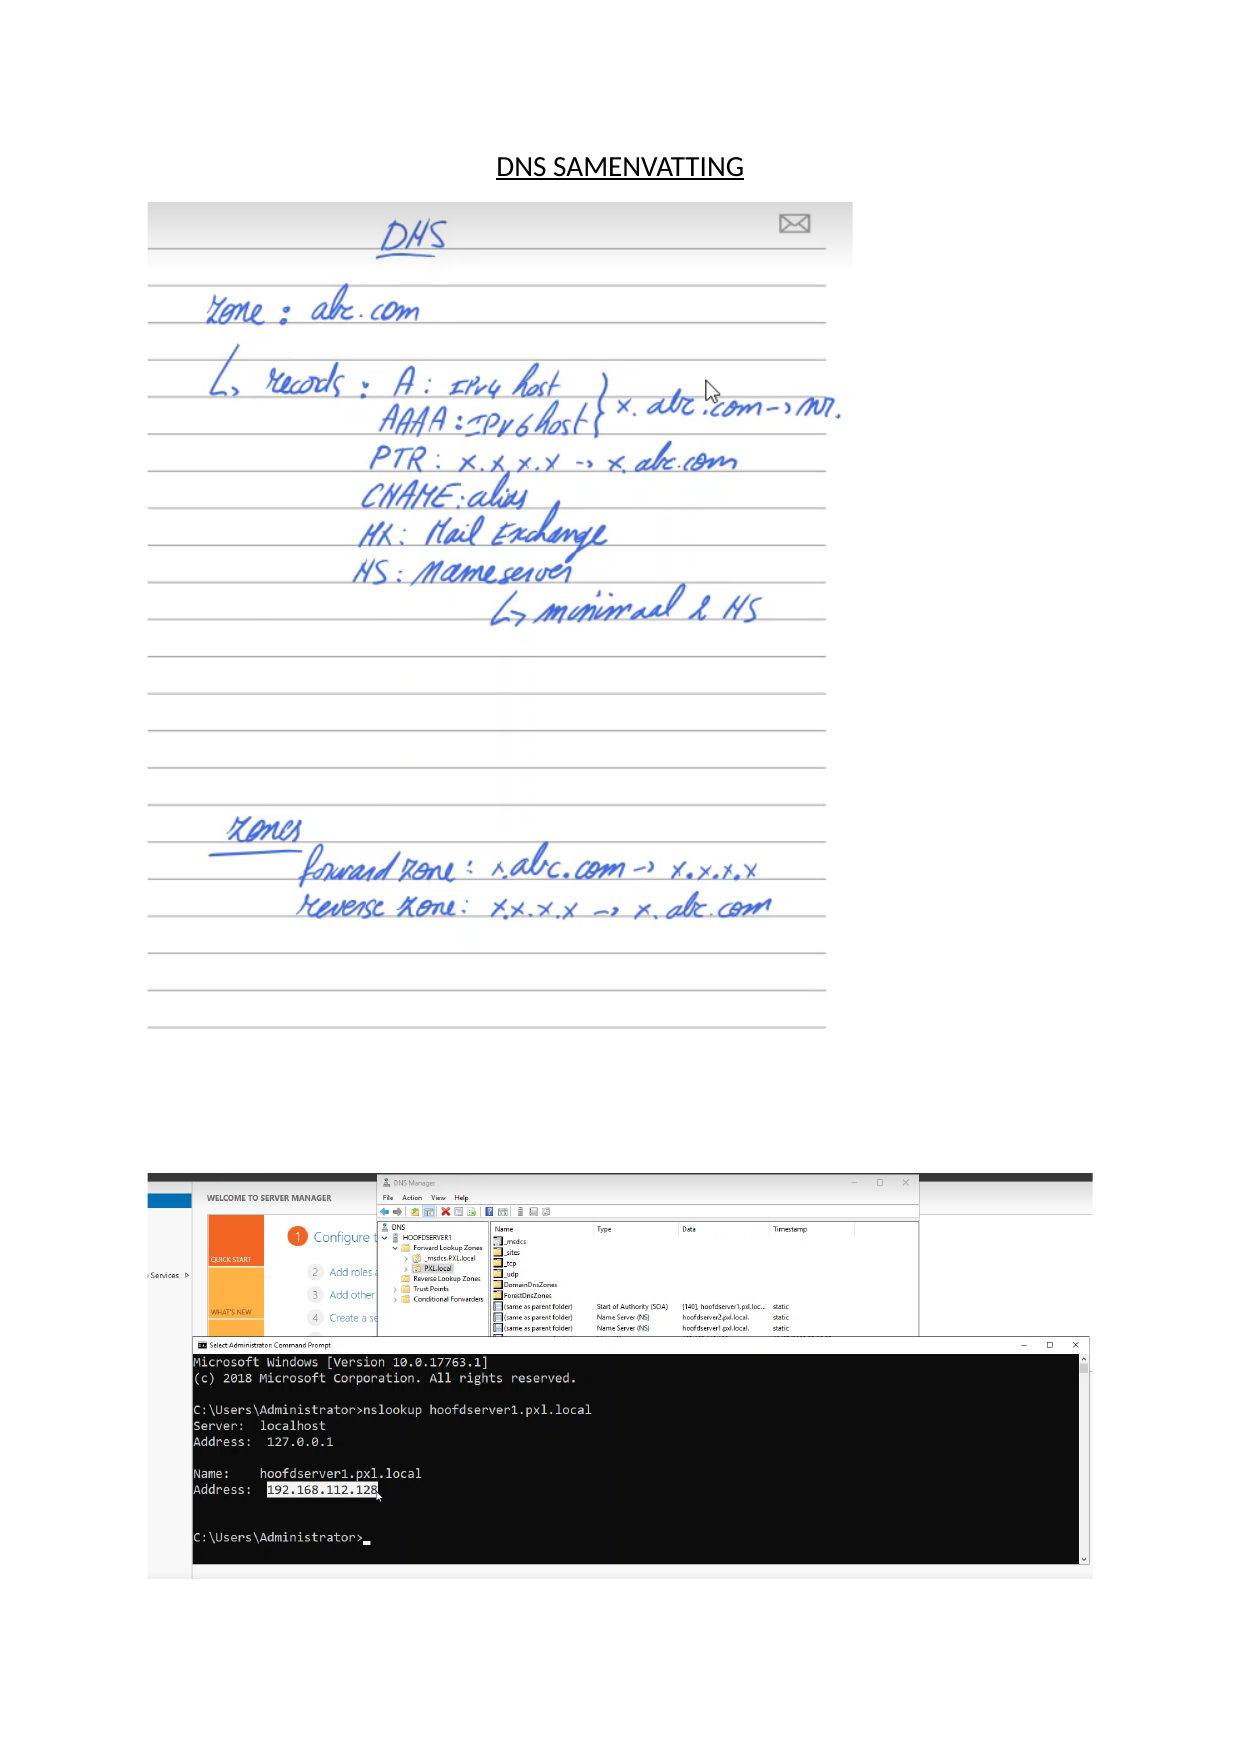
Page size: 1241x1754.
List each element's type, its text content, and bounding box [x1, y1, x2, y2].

picture [147, 1173, 1093, 1579]
picture [147, 202, 853, 1044]
text DNS SAMENVATTING [148, 148, 1093, 183]
